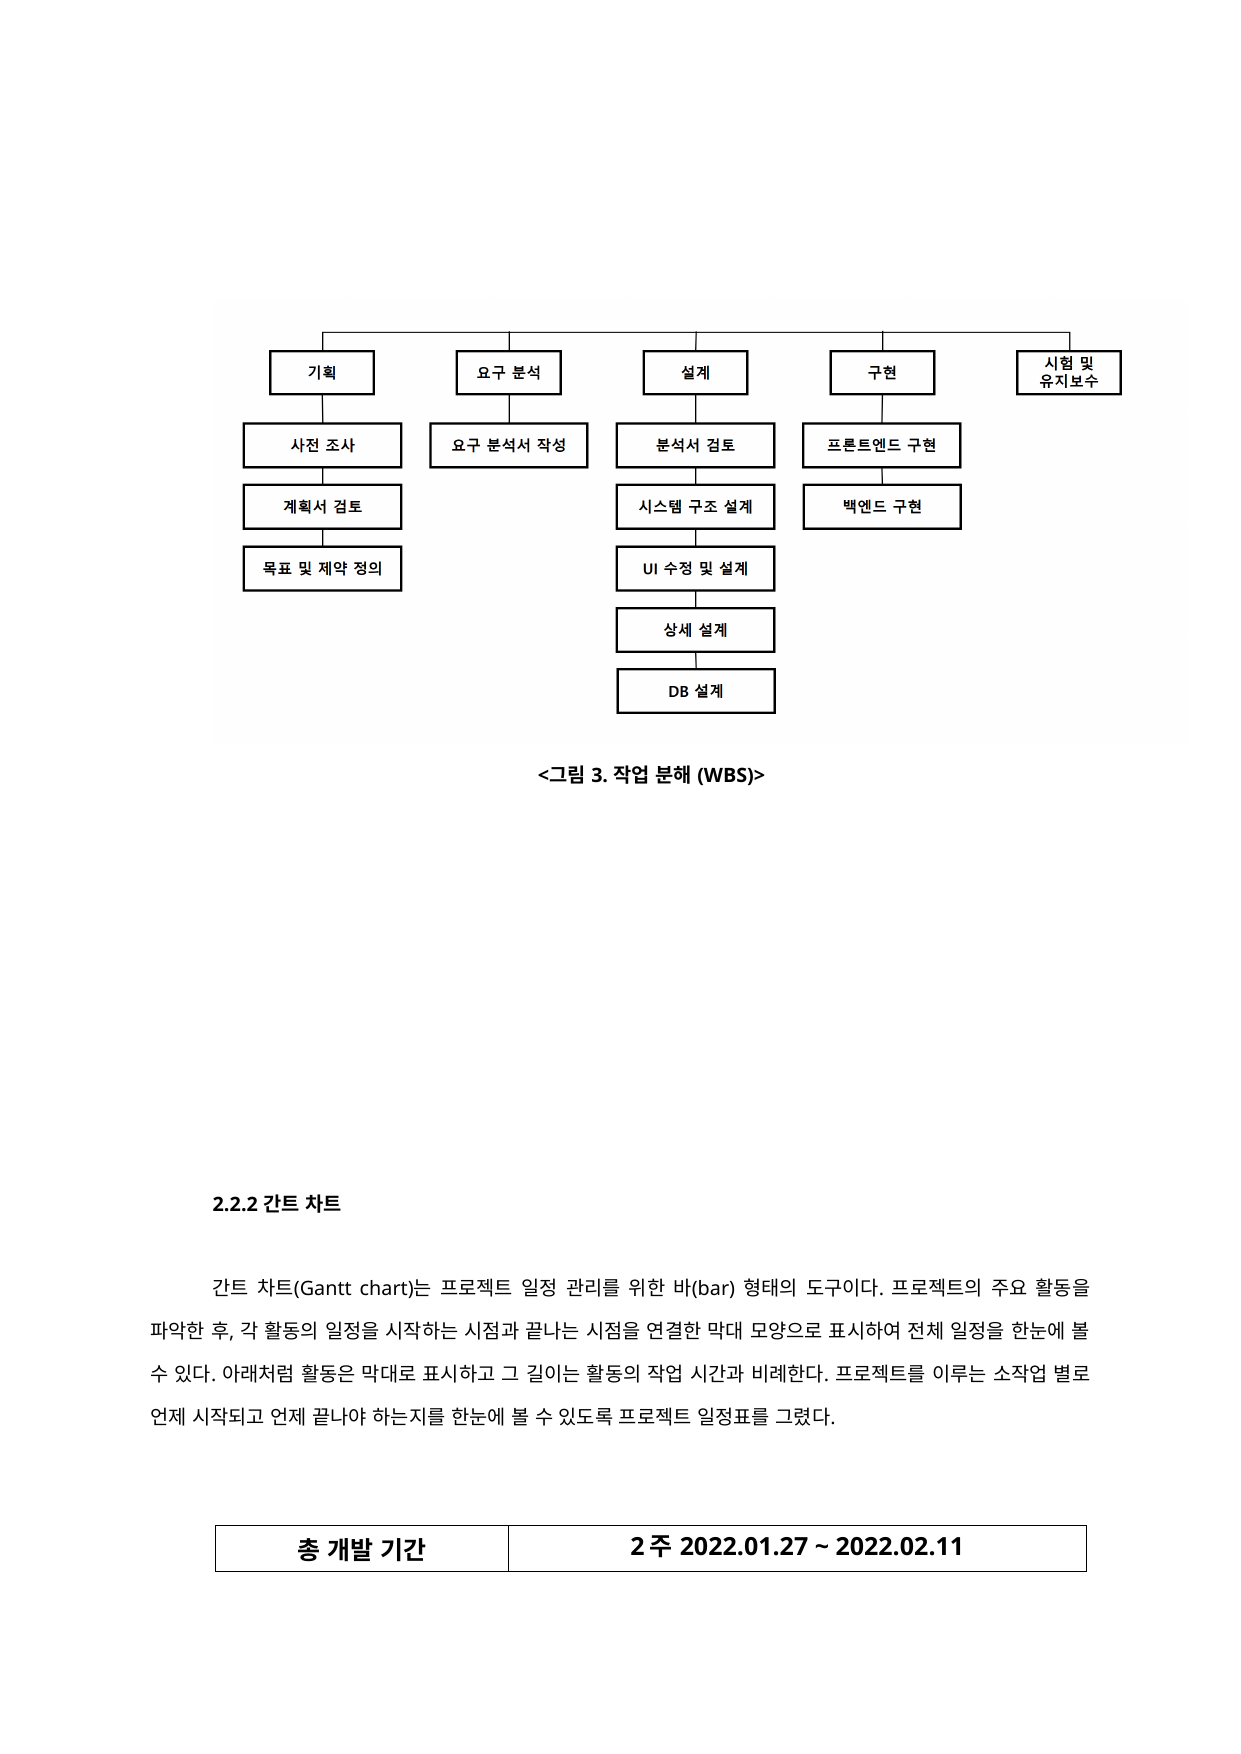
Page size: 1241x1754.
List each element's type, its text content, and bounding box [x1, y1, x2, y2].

picture [212, 298, 1189, 746]
text <그림 3. 작업 분해 (WBS)> [150, 759, 1090, 788]
table_header 2주 2022.01.27 ~ 2022.02.11 [509, 1526, 1086, 1571]
text 간트 차트(Gantt chart)는 프로젝트 일정 관리를 위한 바(bar) 형태의 도구이다. 프로젝트의 주요 활동을 파악한 후, 각 활동의 일정을 시작하는 시점과 끝나는 시점을 연결한 막대 모양으로 표시하여 전체 일정을 한눈에 볼 수 있다. 아래처럼 활동은 막대로 표시하고 그 길이는 활동의 작업 시간과 비례한다. 프로젝트를 이루는 소작업 별로 언제 시작되고 언제 끝나야 하는지를 한눈에 볼 수 있도록 프로젝트 일정표를 그렸다. [150, 1272, 1090, 1430]
text 2.2.2 간트 차트 [150, 1188, 1090, 1217]
table_header 총 개발 기간 [216, 1526, 508, 1571]
